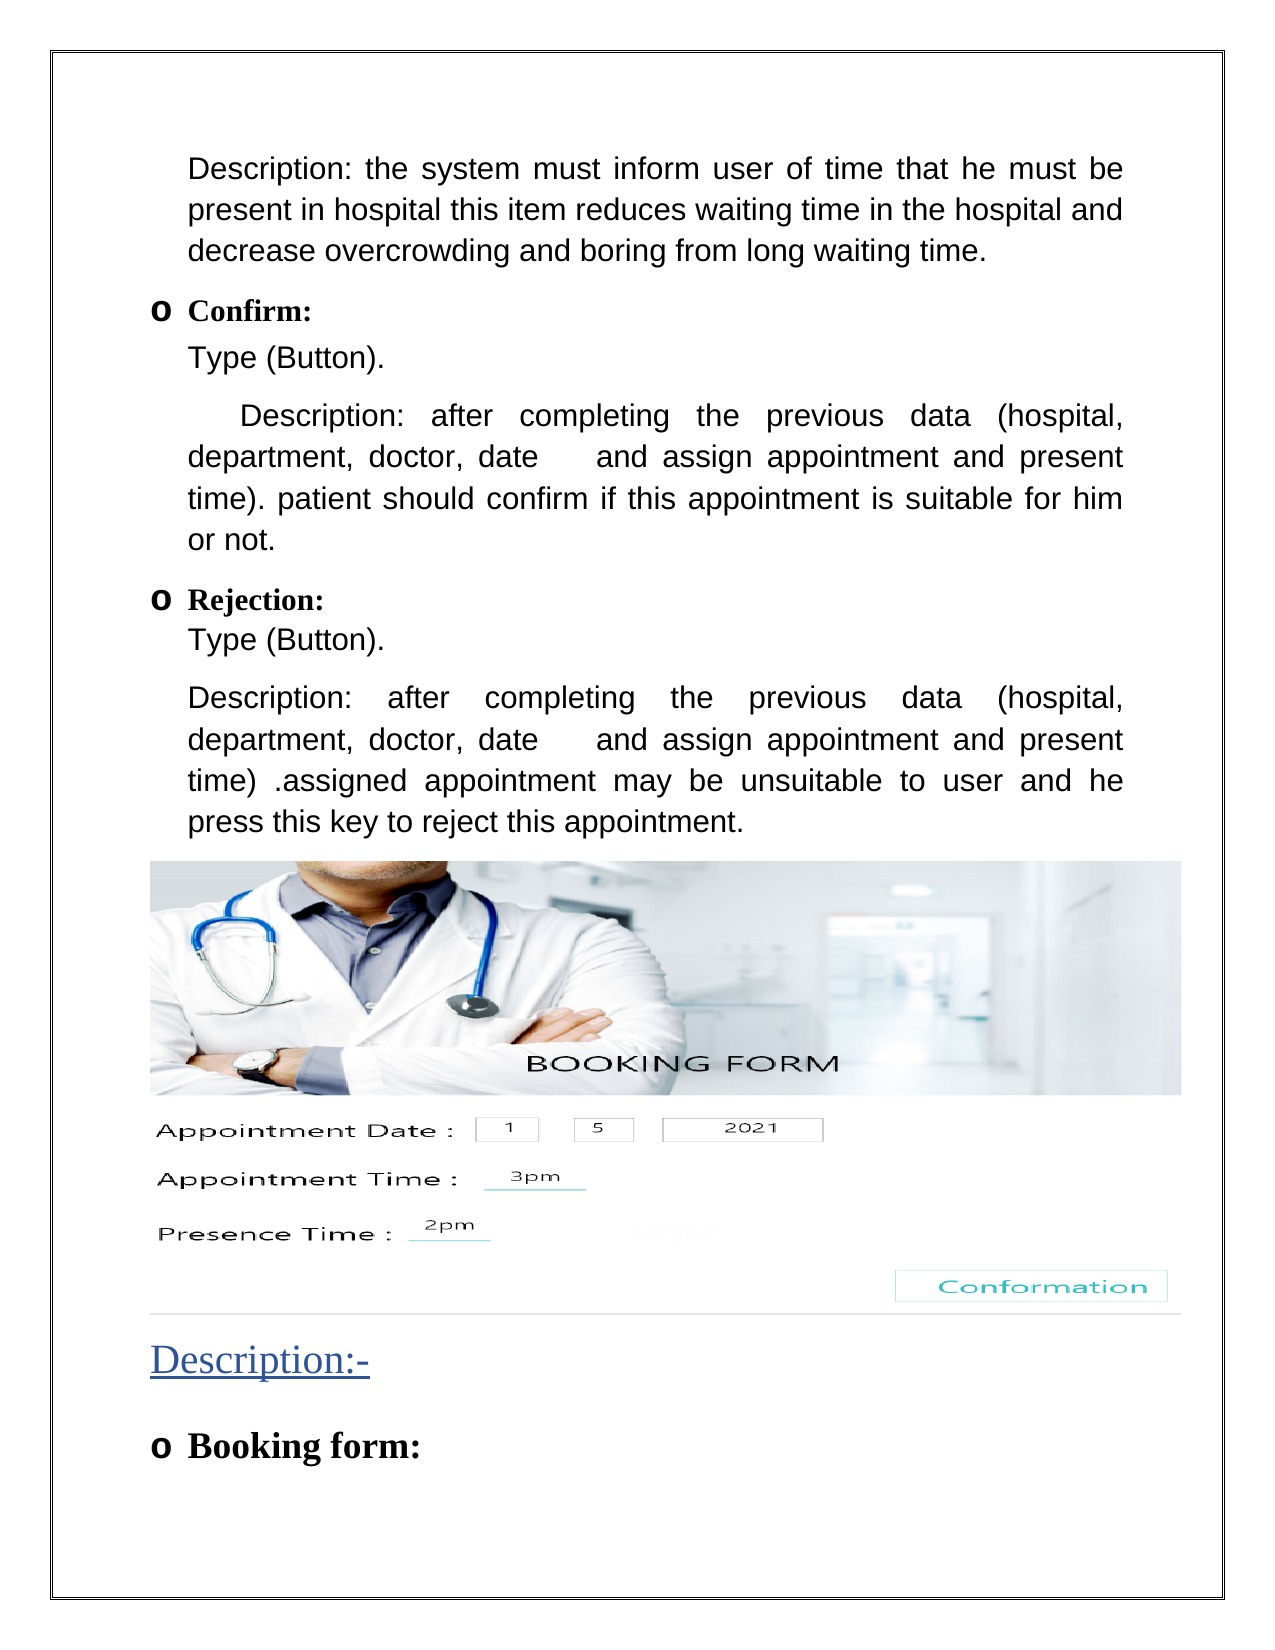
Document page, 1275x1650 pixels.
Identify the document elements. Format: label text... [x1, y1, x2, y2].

text Description: after completing the previous data (hospital, department, doctor, date and assign appointment and present time). patient should confirm if this appointment is suitable for him or not. [187, 397, 1125, 557]
text Type (Button). [187, 621, 1125, 657]
list Rejection: [150, 579, 1125, 621]
list Booking form: [150, 1423, 1125, 1470]
list Confirm: [150, 290, 1125, 333]
text Description:- [150, 1335, 1125, 1383]
text Description: the system must inform user of time that he must be present in hospital this item reduces waiting time in the hospital and decrease overcrowding and boring from long waiting time. [187, 150, 1125, 268]
text Description: after completing the previous data (hospital, department, doctor, date and assign appointment and present time) .assigned appointment may be unsuitable to user and he press this key to reject this appointment. [187, 679, 1125, 839]
text Type (Button). [187, 339, 1125, 375]
